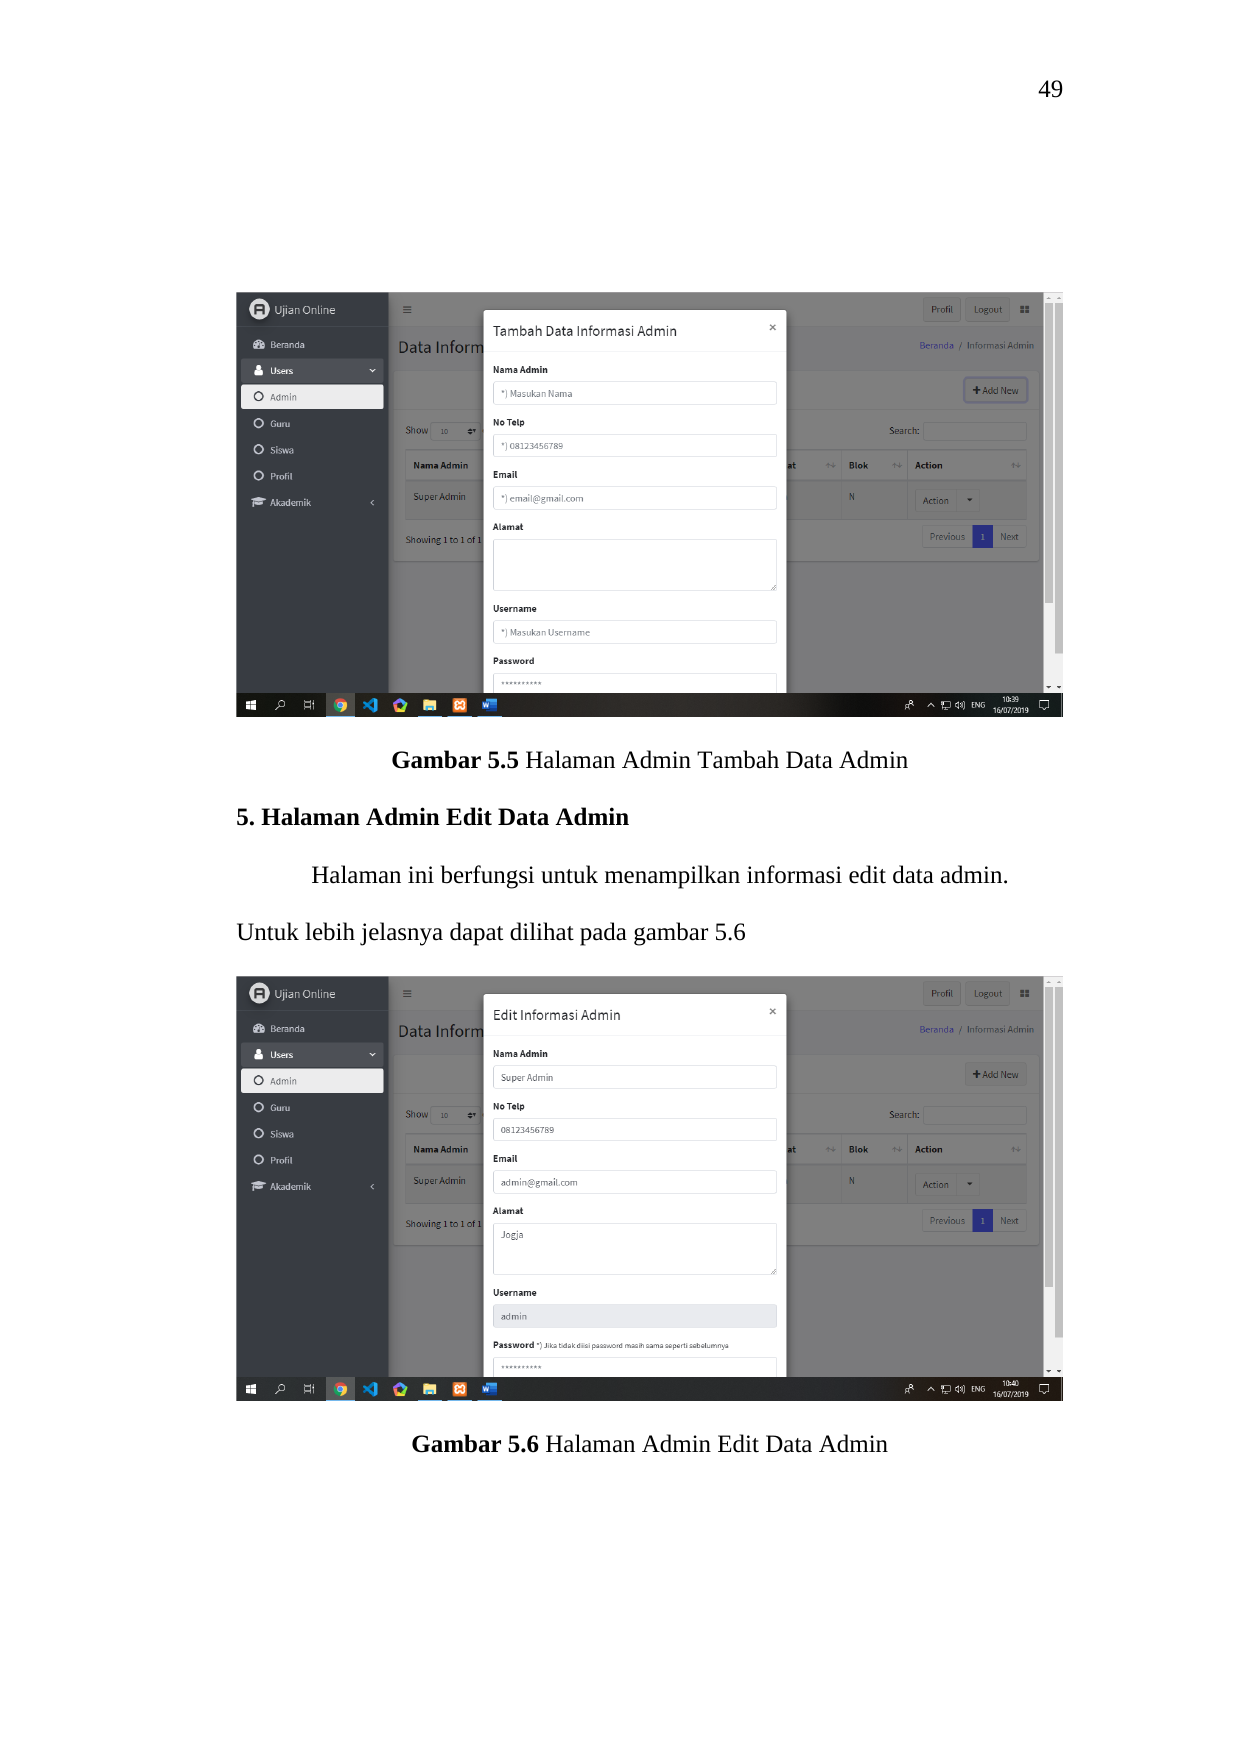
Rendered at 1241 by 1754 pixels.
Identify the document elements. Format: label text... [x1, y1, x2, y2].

text Halaman ini berfungsi untuk menampilkan informasi edit data admin. Untuk lebih jelasnya dapat dilihat pada gambar 5.6 [236, 860, 1063, 946]
text Gambar 5.6 Halaman Admin Edit Data Admin [236, 1429, 1063, 1457]
text Gambar 5.5 Halaman Admin Tambah Data Admin [236, 745, 1063, 773]
picture [236, 292, 1063, 717]
picture [236, 974, 1063, 1401]
text 5. Halaman Admin Edit Data Admin [236, 802, 1063, 831]
